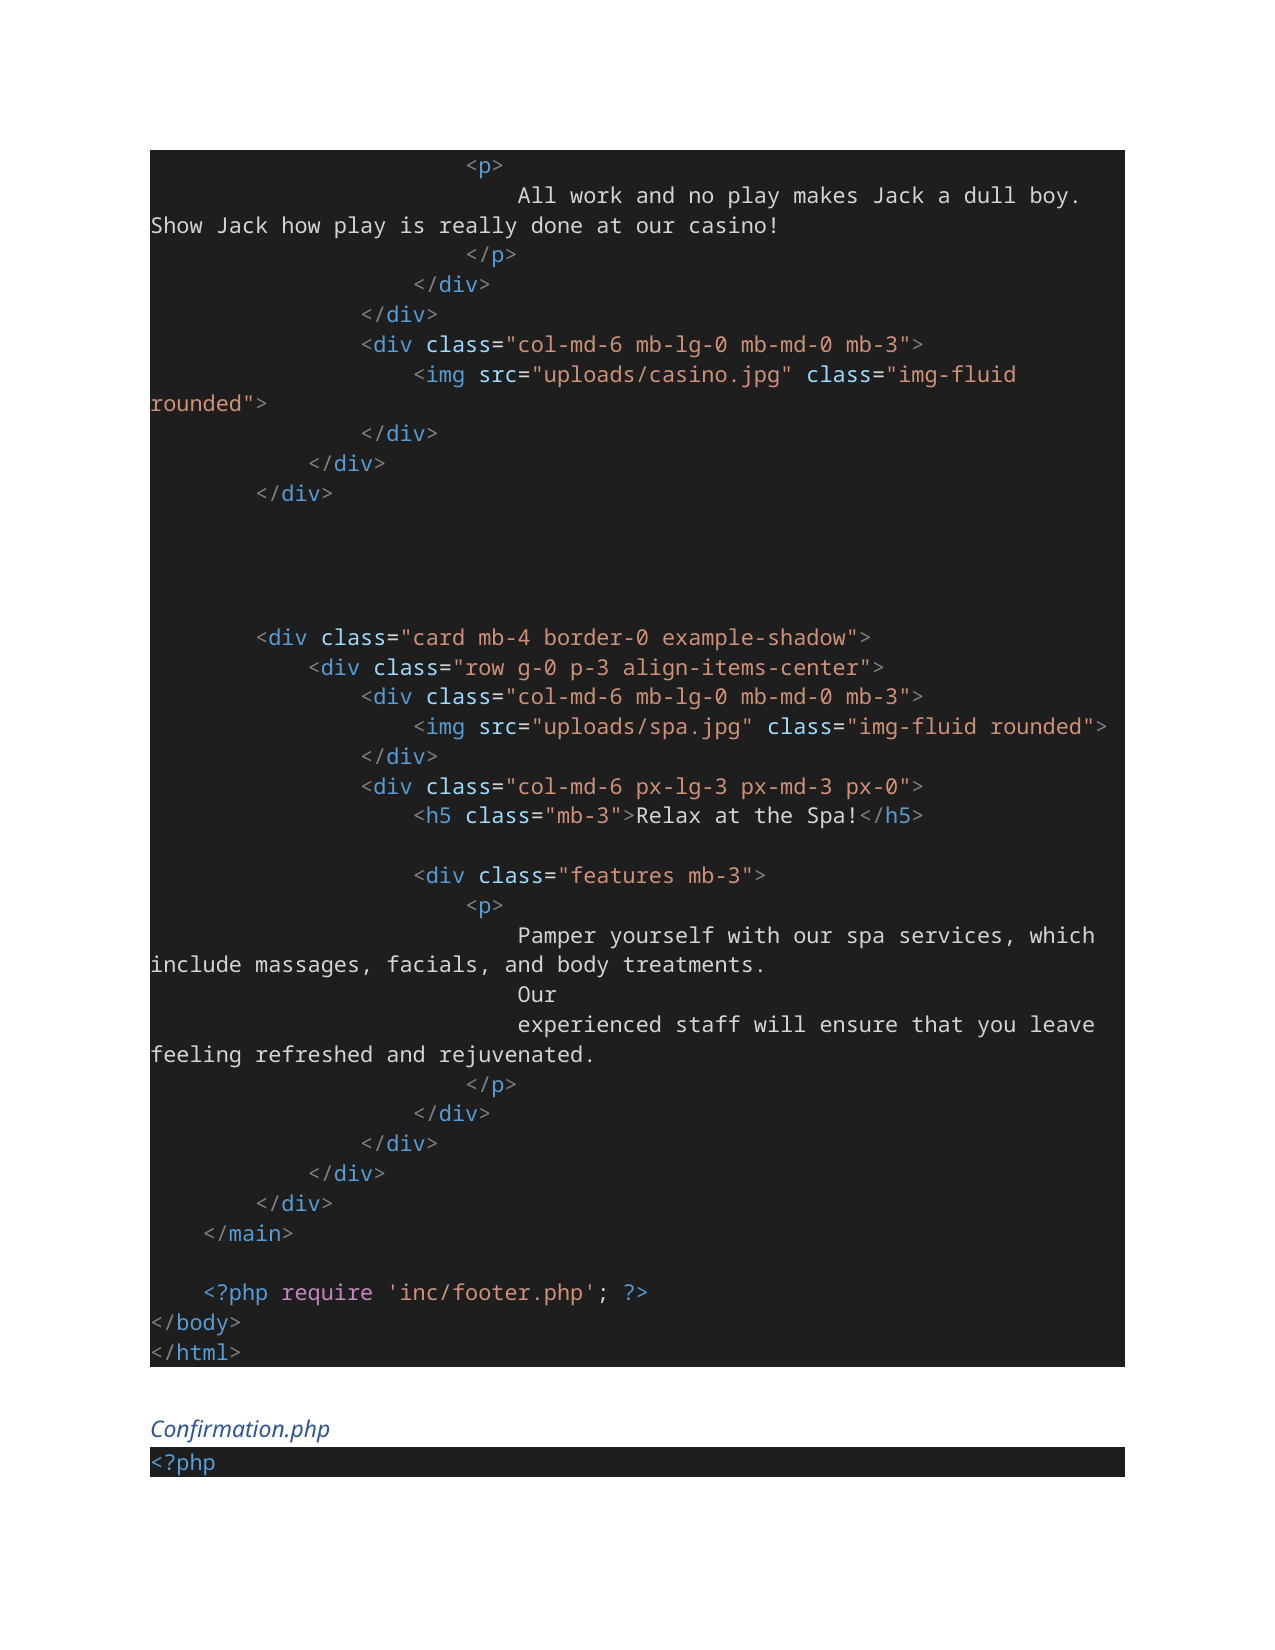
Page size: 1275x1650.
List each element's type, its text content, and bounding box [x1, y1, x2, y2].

text </div> [150, 1158, 1125, 1188]
text <div class="card mb-4 border-0 example-shadow"> [150, 622, 1125, 652]
text </p> [150, 1069, 1125, 1098]
text <p> [150, 150, 1125, 180]
text Our [150, 979, 1125, 1009]
text <div class="col-md-6 mb-lg-0 mb-md-0 mb-3"> [150, 329, 1125, 358]
text <?php require 'inc/footer.php'; ?> [150, 1277, 1125, 1307]
text <div class="col-md-6 px-lg-3 px-md-3 px-0"> [150, 771, 1125, 801]
text <img src="uploads/casino.jpg" class="img-fluid rounded"> [150, 358, 1125, 418]
text </main> [150, 1218, 1125, 1247]
text </div> [150, 299, 1125, 329]
text experienced staff will ensure that you leave feeling refreshed and rejuvenated. [150, 1009, 1125, 1069]
text All work and no play makes Jack a dull boy. Show Jack how play is really done at our casino! [150, 180, 1125, 239]
text </html> [150, 1337, 1125, 1367]
text </div> [150, 741, 1125, 771]
text </p> [150, 239, 1125, 269]
text </div> [150, 1098, 1125, 1128]
text <h5 class="mb-3">Relax at the Spa!</h5> [150, 801, 1125, 830]
text </body> [150, 1307, 1125, 1337]
text <div class="col-md-6 mb-lg-0 mb-md-0 mb-3"> [150, 681, 1125, 711]
text <p> [150, 890, 1125, 920]
text <img src="uploads/spa.jpg" class="img-fluid rounded"> [150, 711, 1125, 741]
text </div> [150, 418, 1125, 448]
text <div class="row g-0 p-3 align-items-center"> [150, 652, 1125, 681]
text </div> [150, 478, 1125, 507]
subtitle Confirmation.php [150, 1413, 1125, 1445]
text </div> [150, 1128, 1125, 1158]
text </div> [150, 269, 1125, 299]
text Pamper yourself with our spa services, which include massages, facials, and body treatments. [150, 920, 1125, 979]
text <?php [150, 1447, 1125, 1477]
text </div> [150, 448, 1125, 478]
text </div> [150, 1188, 1125, 1218]
text <div class="features mb-3"> [150, 860, 1125, 890]
